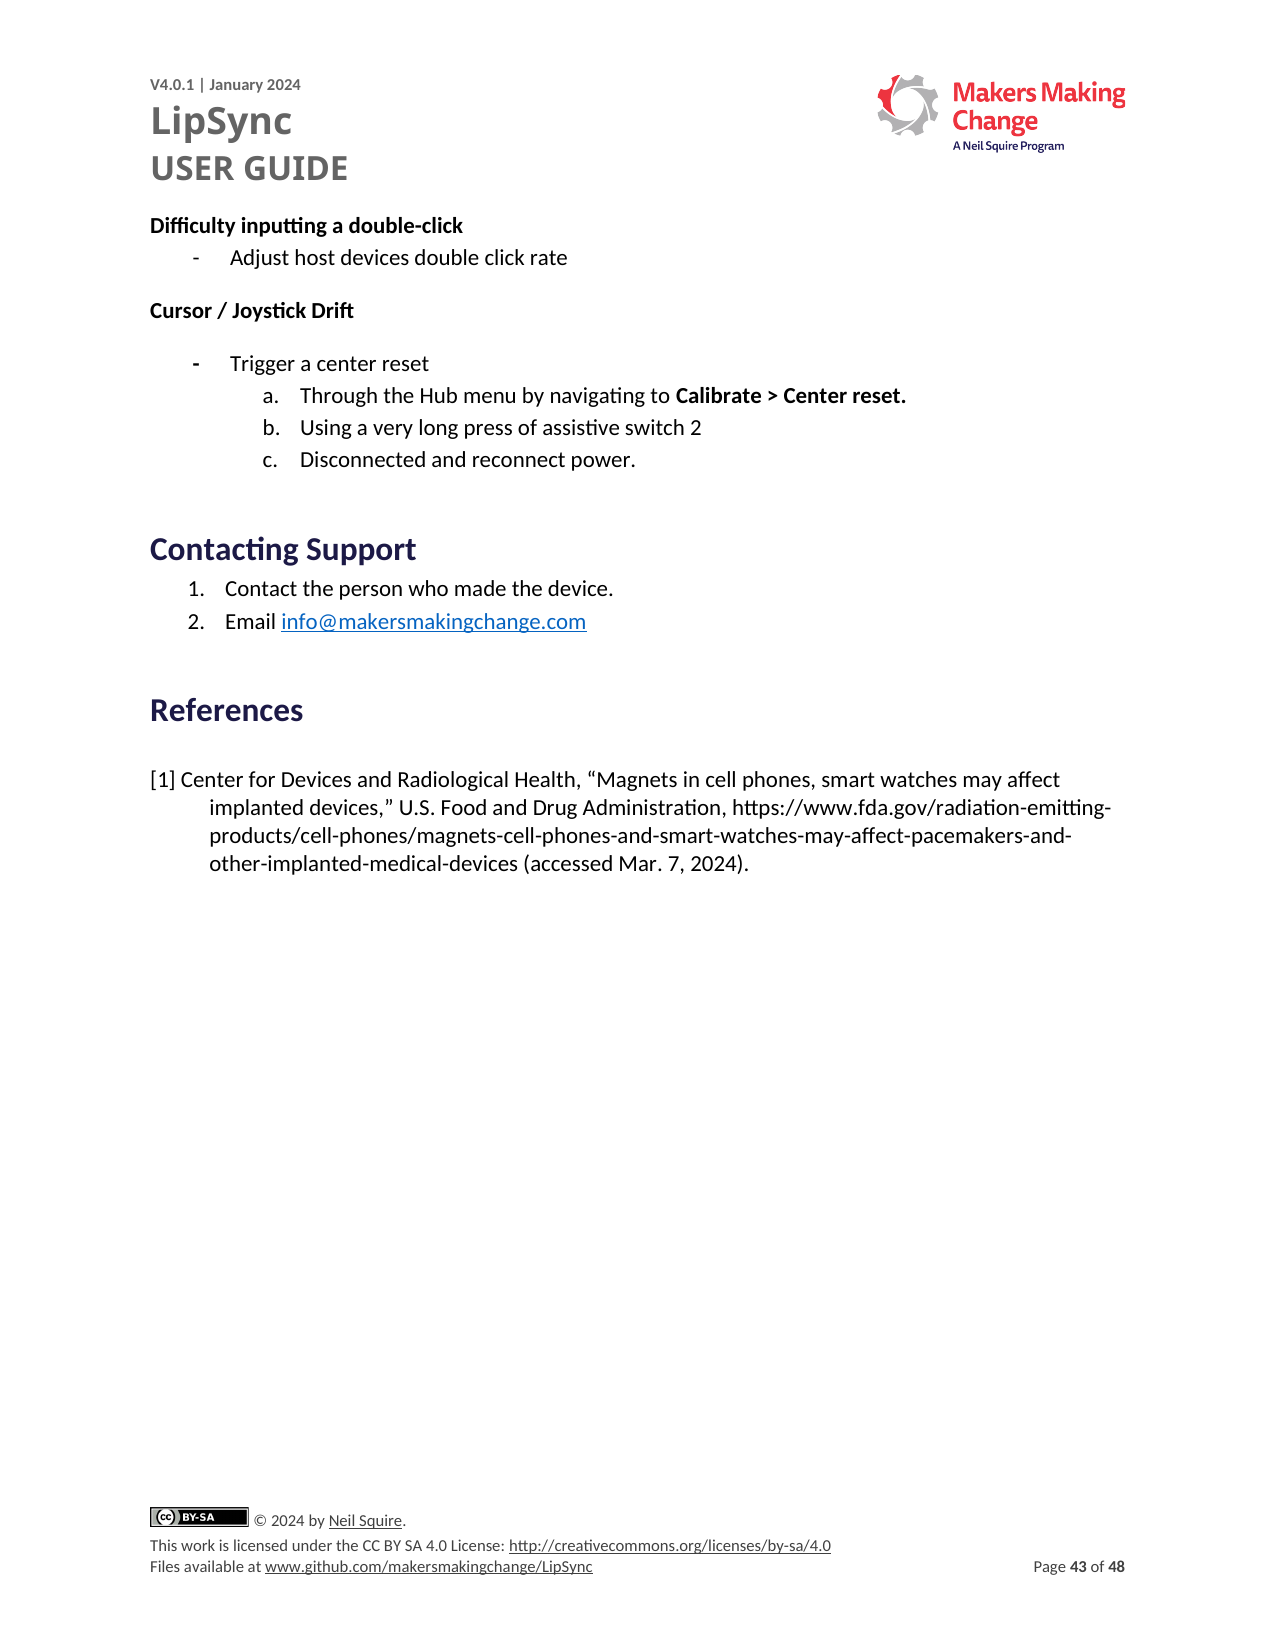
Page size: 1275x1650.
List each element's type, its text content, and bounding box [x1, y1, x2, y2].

text Difficulty inputting a double-click [150, 211, 1125, 239]
list Trigger a center reset [192, 349, 1125, 377]
subtitle Contacting Support [150, 528, 1125, 568]
list Contact the person who made the device. [187, 574, 1125, 603]
text [1] Center for Devices and Radiological Health, “Magnets in cell phones, smart watches may affect implanted devices,” U.S. Food and Drug Administration, https://www.fda.gov/radiation-emitting-products/cell-phones/magnets-cell-phones-and-smart-watches-may-affect-pacemakers-and-other-implanted-medical-devices (accessed Mar. 7, 2024). [150, 765, 1125, 877]
list Email info@makersmakingchange.com [187, 607, 1125, 635]
list Disconnected and reconnect power. [262, 446, 1125, 474]
list Adjust host devices double click rate [192, 243, 1125, 271]
picture [150, 1507, 249, 1527]
list Through the Hub menu by navigating to Calibrate > Center reset. [262, 381, 1125, 409]
text Cursor / Joystick Drift [150, 296, 1125, 324]
list Using a very long press of assistive switch 2 [262, 413, 1125, 441]
subtitle References [150, 689, 1125, 730]
picture [877, 75, 1125, 153]
